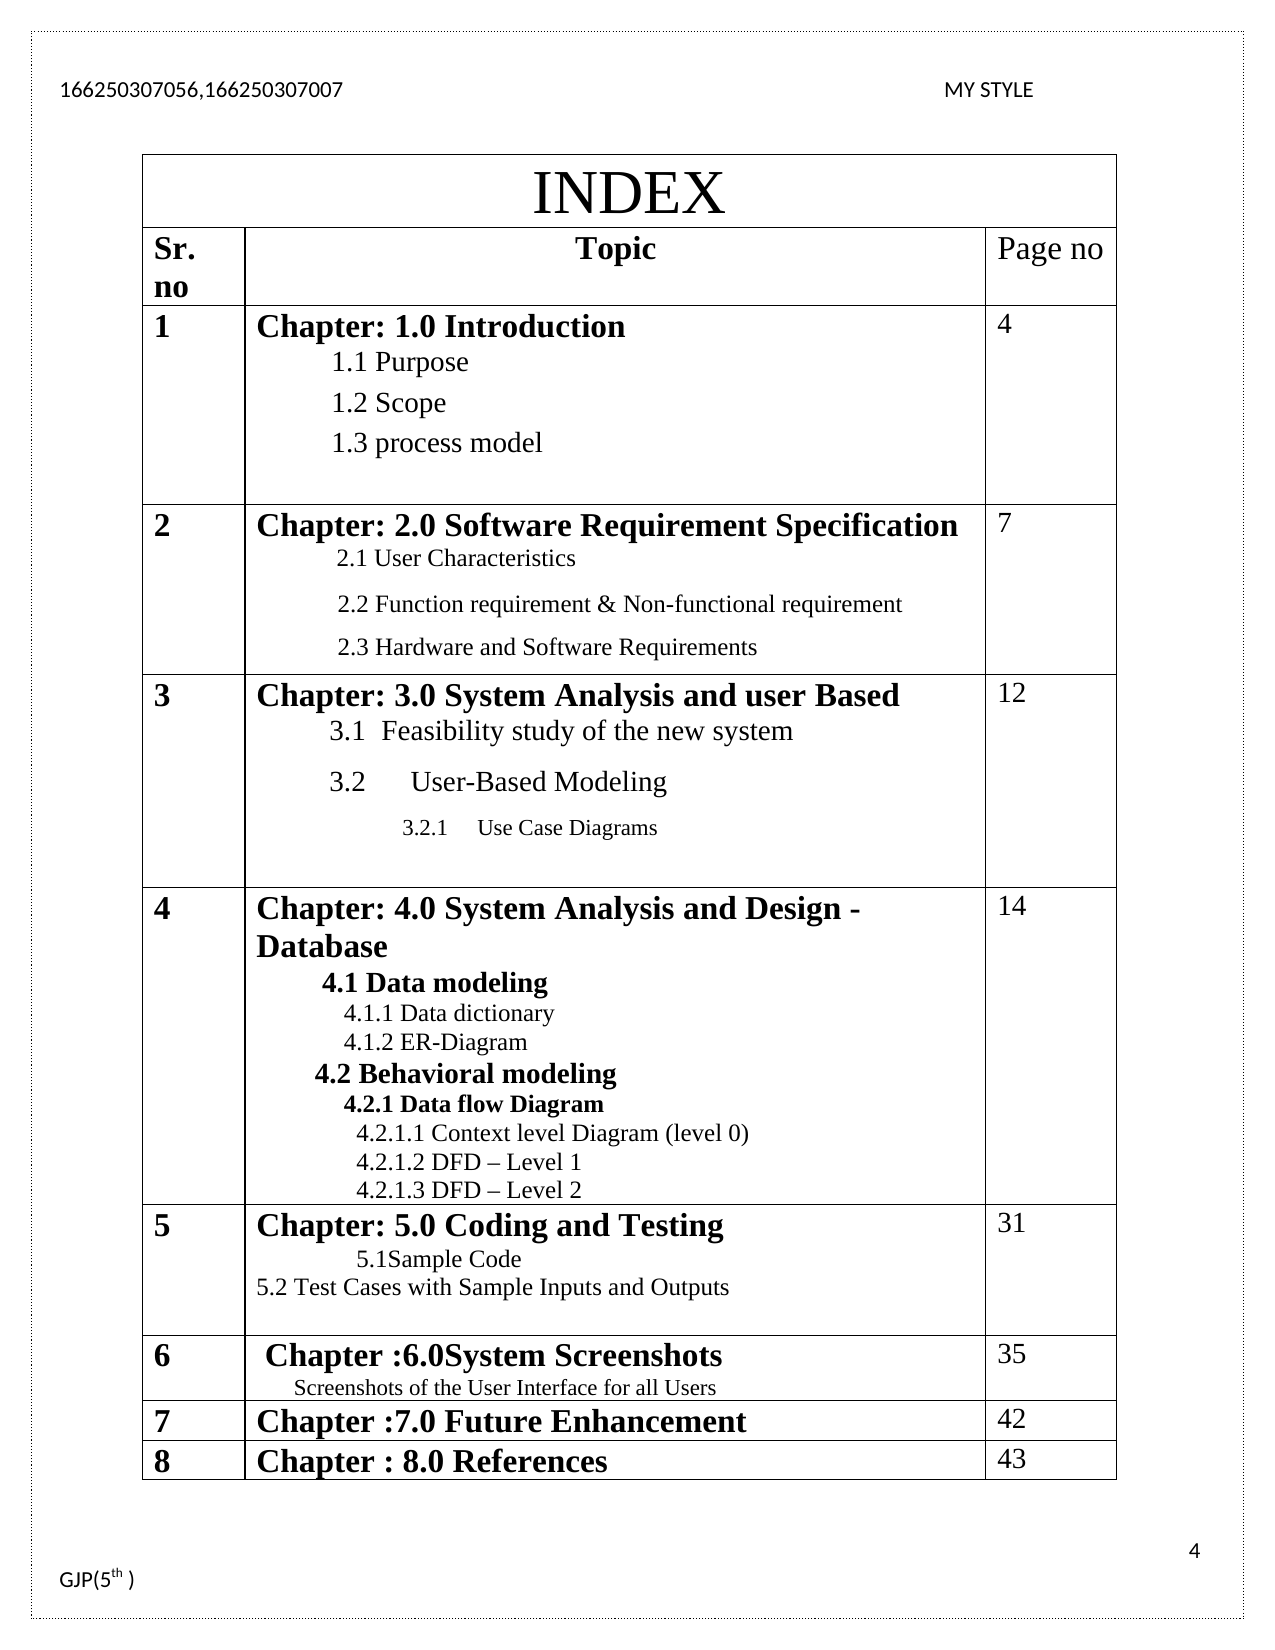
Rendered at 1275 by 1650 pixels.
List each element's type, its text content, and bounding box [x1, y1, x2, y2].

table_cell 4 [143, 888, 244, 1204]
table_cell Chapter: 5.0 Coding and Testing 5.1Sample Code Test Cases with Sample Inputs and Outputs [246, 1205, 985, 1335]
table_cell 43 [986, 1441, 1116, 1479]
table_cell 6 [143, 1336, 244, 1400]
table_cell 14 [986, 888, 1116, 1204]
table_cell 12 [986, 675, 1116, 887]
table_cell 7 [143, 1401, 244, 1440]
table_cell 7 [986, 505, 1116, 674]
table_cell 2 [143, 505, 244, 674]
table_cell Topic [246, 228, 985, 305]
table_header INDEX [143, 155, 1116, 227]
table_cell 42 [986, 1401, 1116, 1440]
table_cell Chapter: 3.0 System Analysis and user Based Feasibility study of the new system User-Based Modeling Use Case Diagrams [246, 675, 985, 887]
table_cell Chapter: 2.0 Software Requirement Specification 2.1 User Characteristics 2.2 Function requirement & Non-functional requirement 2.3 Hardware and Software Requirements [246, 505, 985, 674]
table_cell 5 [143, 1205, 244, 1335]
table_cell 4 [986, 306, 1116, 504]
table_cell Chapter :6.0System Screenshots Screenshots of the User Interface for all Users [246, 1336, 985, 1400]
table_cell 31 [986, 1205, 1116, 1335]
table_cell Chapter : 8.0 References [246, 1441, 985, 1479]
table_cell 1 [143, 306, 244, 504]
table_cell Sr. no [143, 228, 244, 305]
table_cell 8 [143, 1441, 244, 1479]
table_cell Chapter :7.0 Future Enhancement [246, 1401, 985, 1440]
table_cell 35 [986, 1336, 1116, 1400]
table_cell 3 [143, 675, 244, 887]
table_cell Chapter: 1.0 Introduction 1.1 Purpose 1.2 Scope 1.3 process model [246, 306, 985, 504]
table_cell Page no [986, 228, 1116, 305]
table_cell Chapter: 4.0 System Analysis and Design -Database 4.1 Data modeling 4.1.1 Data dictionary 4.1.2 ER-Diagram 4.2 Behavioral modeling 4.2.1 Data flow Diagram 4.2.1.1 Context level Diagram (level 0) 4.2.1.2 DFD – Level 1 4.2.1.3 DFD – Level 2 [246, 888, 985, 1204]
